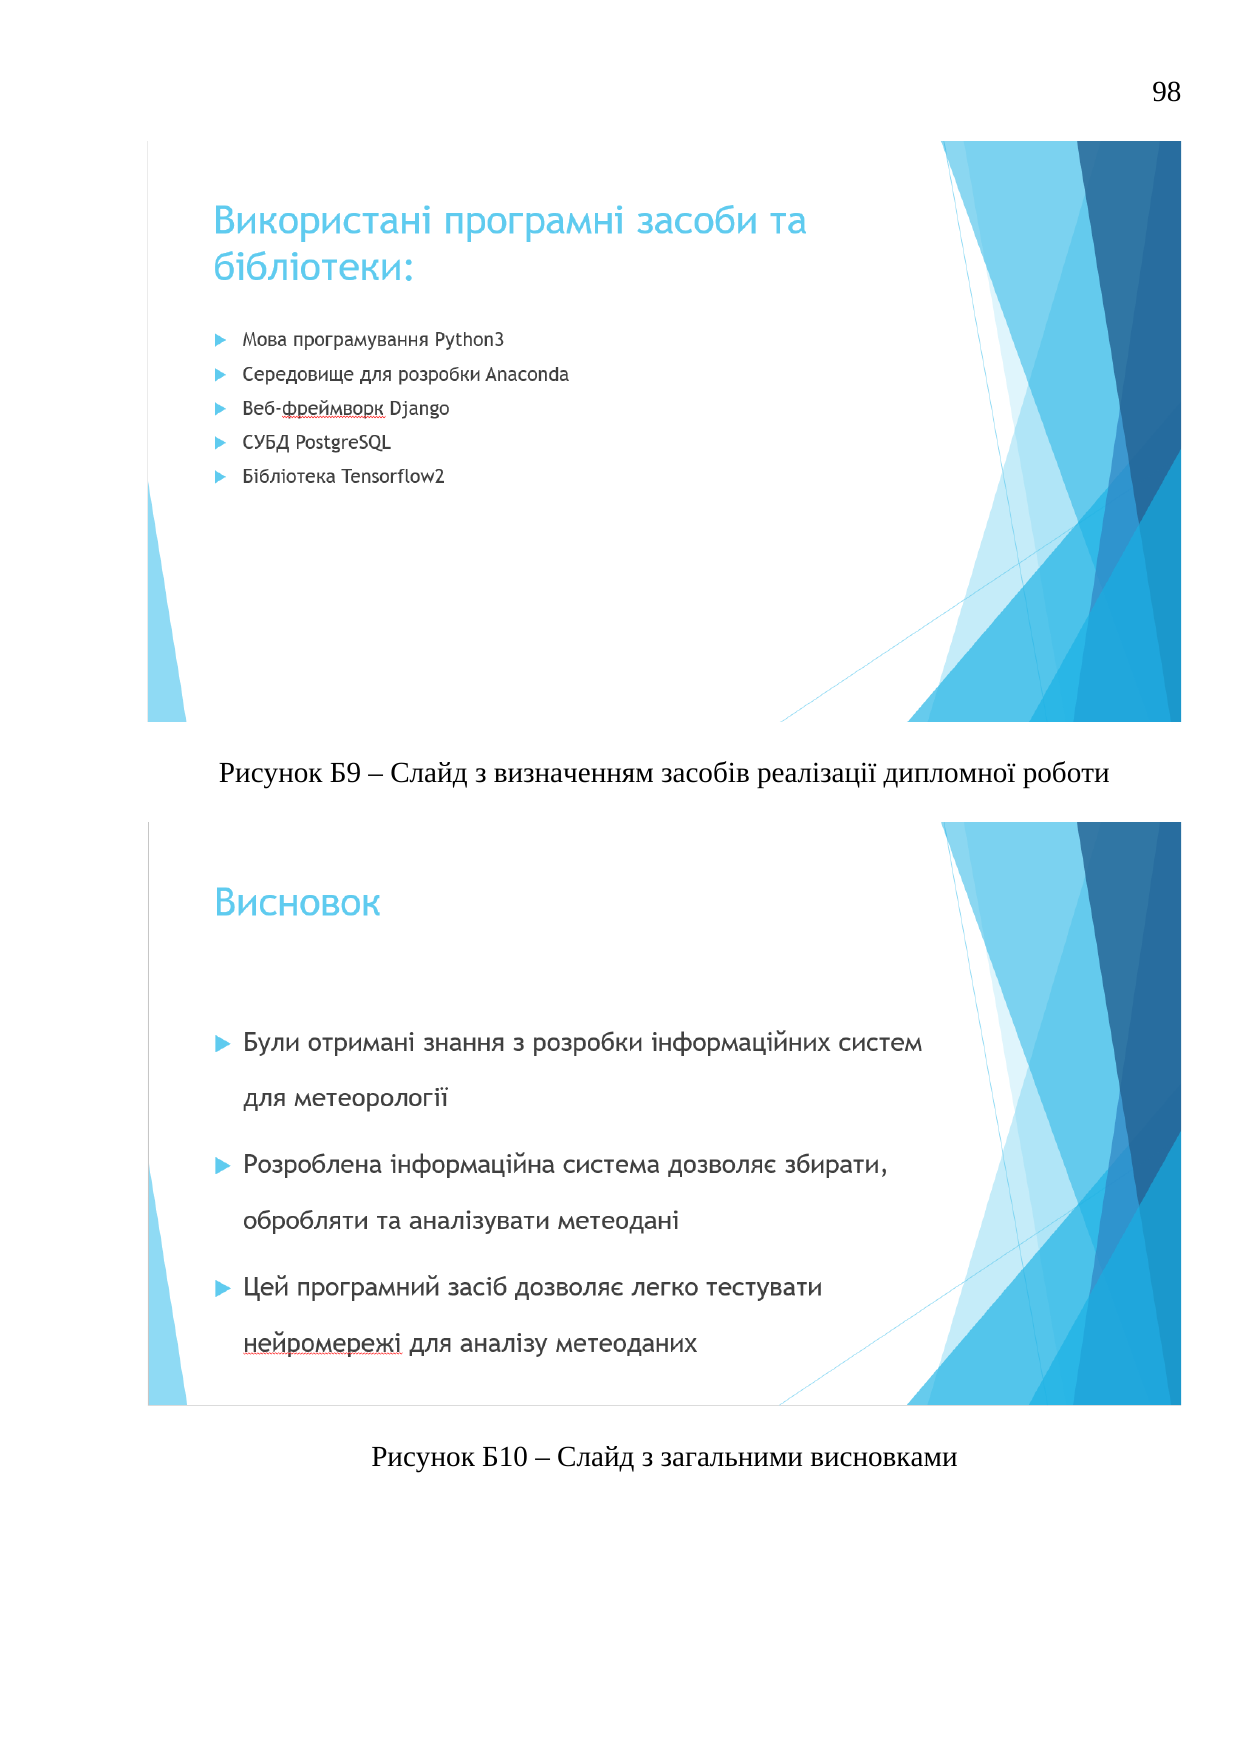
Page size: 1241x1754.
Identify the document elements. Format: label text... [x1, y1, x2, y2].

text Рисунок Б10 – Слайд з загальними висновками [148, 1439, 1181, 1472]
picture [147, 822, 1182, 1406]
text Рисунок Б9 – Слайд з визначенням засобів реалізації дипломної роботи [148, 755, 1181, 789]
picture [147, 141, 1182, 722]
